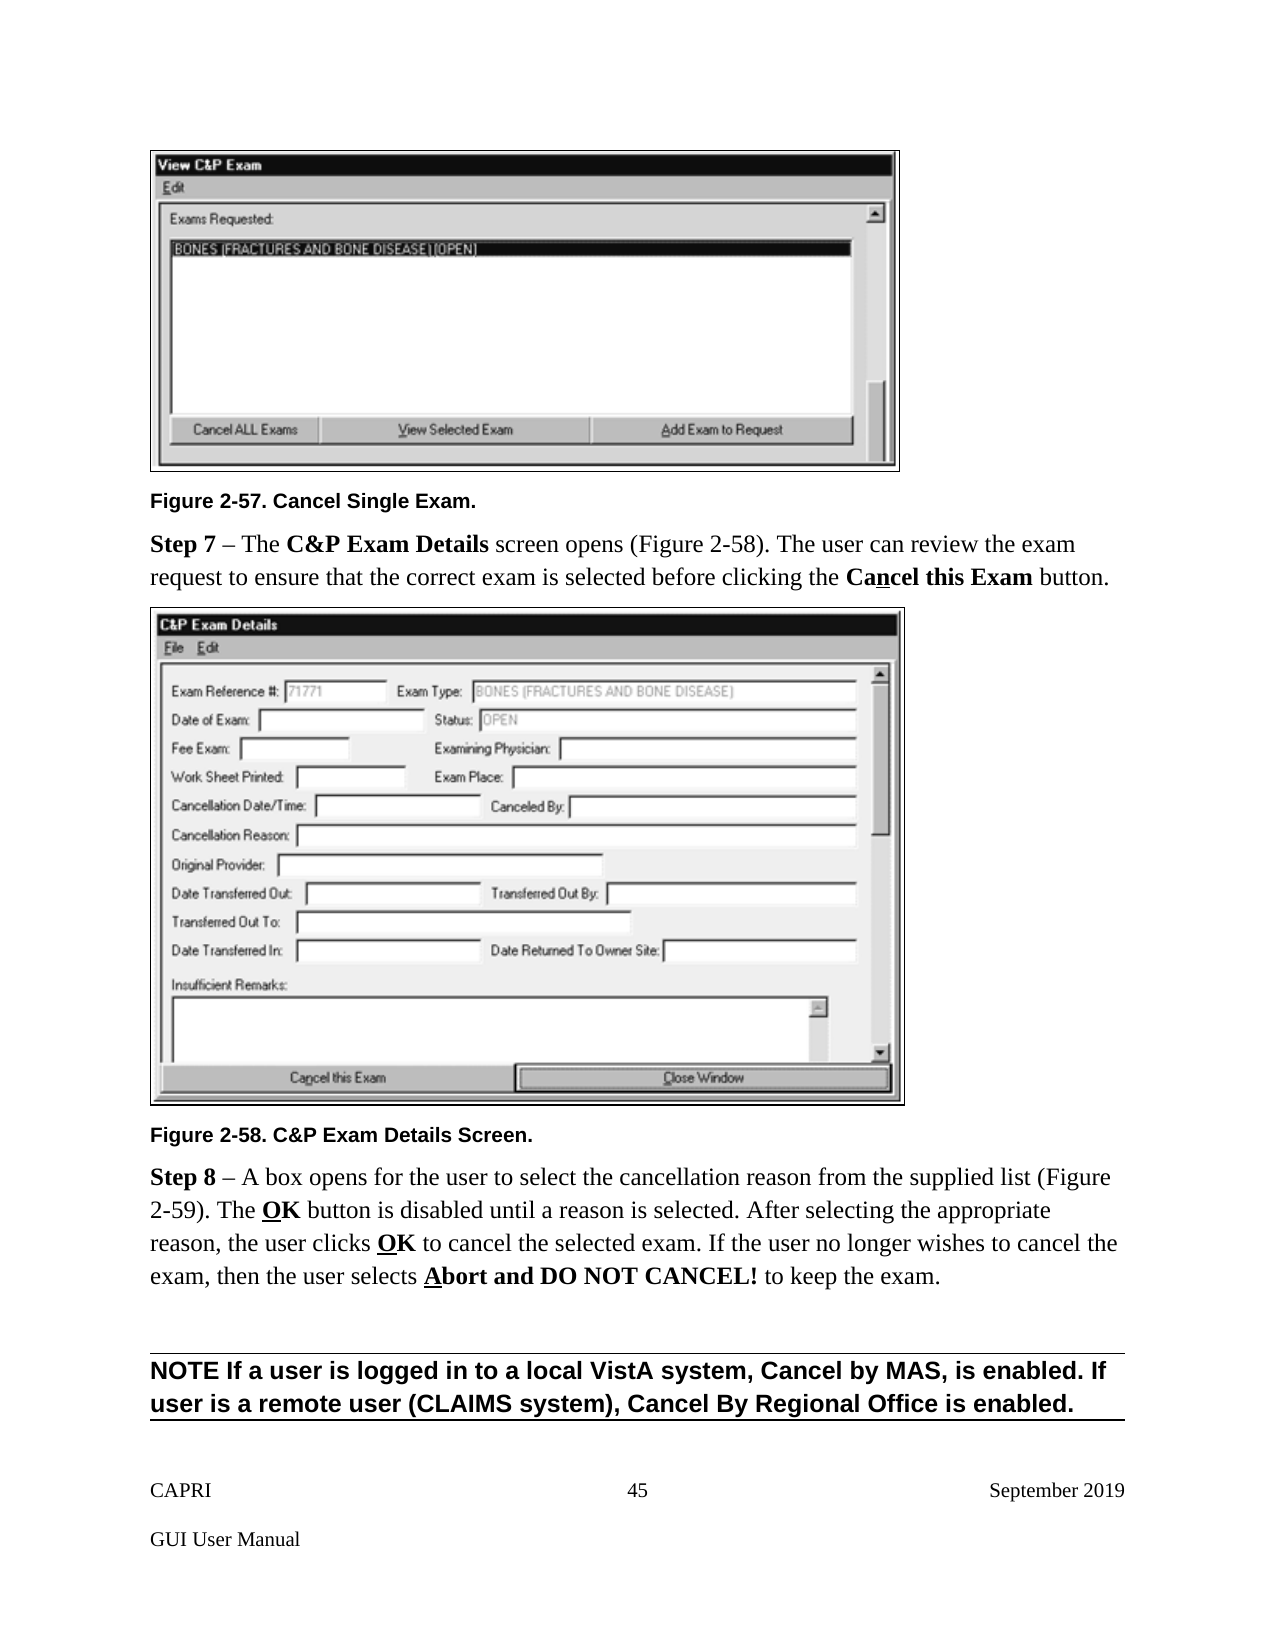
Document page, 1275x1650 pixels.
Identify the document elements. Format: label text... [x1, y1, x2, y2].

text NOTE If a user is logged in to a local VistA system, Cancel by MAS, is enabled. If user is a remote user (CLAIMS system), Cancel By Regional Office is enabled. [150, 1354, 1125, 1419]
